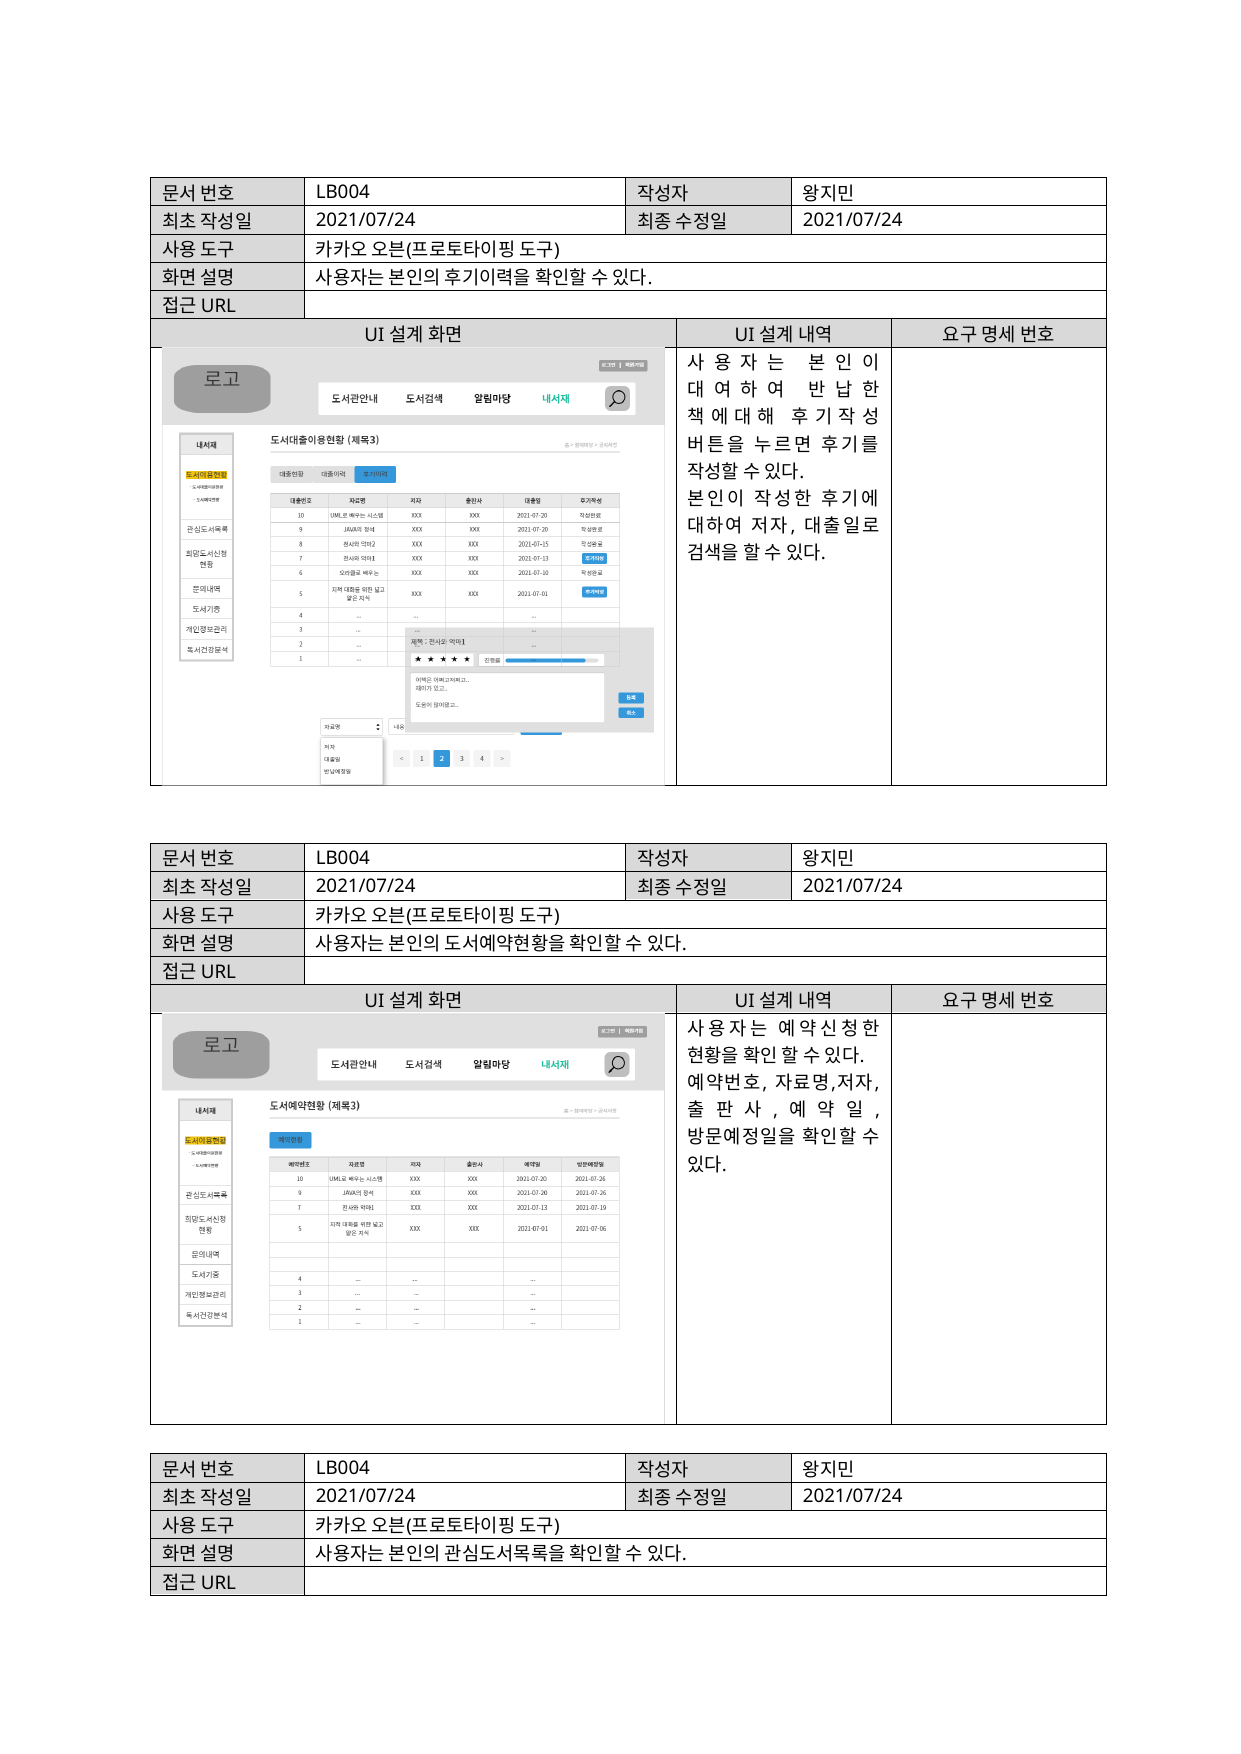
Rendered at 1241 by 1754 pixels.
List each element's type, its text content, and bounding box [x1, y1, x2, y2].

table_cell 최초 작성일 [151, 872, 304, 899]
table_cell 사용 도구 [151, 235, 304, 262]
table_cell [665, 348, 676, 785]
table_cell 화면 설명 [151, 1539, 304, 1566]
table_cell 카카오 오븐(프로토타이핑 도구) [305, 901, 1106, 928]
table_cell 접근 URL [151, 957, 304, 984]
table_cell 요구 명세 번호 [892, 319, 1106, 347]
table_cell 사용자는 본인의 도서예약현황을 확인할 수 있다. [305, 929, 1106, 956]
table_header 작성자 [626, 844, 791, 871]
table_cell 2021/07/24 [305, 1483, 625, 1510]
table_header 작성자 [626, 178, 791, 205]
table_cell UI 설계 화면 [151, 319, 676, 347]
table_header 왕지민 [792, 1454, 1106, 1482]
table_header LB004 [305, 1454, 625, 1482]
table_cell 2021/07/24 [305, 206, 625, 234]
table_cell 2021/07/24 [792, 1483, 1106, 1510]
table_cell 2021/07/24 [792, 872, 1106, 899]
table_cell 화면 설명 [151, 929, 304, 956]
table_cell 접근 URL [151, 291, 304, 318]
table_cell 카카오 오븐(프로토타이핑 도구) [305, 1511, 1106, 1538]
table_cell 사용자는 예약신청한 현황을 확인 할 수 있다. 예약번호, 자료명,저자, 출판사,예약일, 방문예정일을 확인할 수 있다. [677, 1014, 891, 1424]
table_cell [151, 1014, 161, 1424]
picture [161, 1013, 665, 1424]
table_cell UI 설계 내역 [677, 319, 891, 347]
table_cell [665, 1014, 676, 1424]
table_cell [892, 1014, 1106, 1424]
table_header 왕지민 [792, 844, 1106, 871]
table_cell 요구 명세 번호 [892, 985, 1106, 1012]
table_cell [151, 348, 161, 785]
table_cell [305, 957, 1106, 984]
table_cell UI 설계 화면 [151, 985, 676, 1012]
table_header LB004 [305, 178, 625, 205]
table_cell 화면 설명 [151, 263, 304, 290]
table_cell [892, 348, 1106, 785]
table_cell [305, 1567, 1106, 1594]
table_header 문서 번호 [151, 1454, 304, 1482]
table_cell 최종 수정일 [626, 872, 791, 899]
table_cell 2021/07/24 [305, 872, 625, 899]
table_cell UI 설계 내역 [677, 985, 891, 1012]
table_cell 사용자는 본인의 후기이력을 확인할 수 있다. [305, 263, 1106, 290]
table_header LB004 [305, 844, 625, 871]
table_cell 최종 수정일 [626, 206, 791, 234]
table_cell [305, 291, 1106, 318]
table_header 문서 번호 [151, 844, 304, 871]
table_cell 사용 도구 [151, 1511, 304, 1538]
table_cell 접근 URL [151, 1567, 304, 1594]
table_cell 최초 작성일 [151, 1483, 304, 1510]
table_header 왕지민 [792, 178, 1106, 205]
table_header 문서 번호 [151, 178, 304, 205]
table_cell 최종 수정일 [626, 1483, 791, 1510]
table_cell 사용자는 본인의 관심도서목록을 확인할 수 있다. [305, 1539, 1106, 1566]
table_cell 최초 작성일 [151, 206, 304, 234]
table_cell 사용자는 본인이 대여하여 반납한 책에대해 후기작성 버튼을 누르면 후기를 작성할 수 있다. 본인이 작성한 후기에 대하여 저자, 대출일로 검색을 할 수 있다. [677, 348, 891, 785]
table_header 작성자 [626, 1454, 791, 1482]
table_cell 사용 도구 [151, 901, 304, 928]
picture [161, 347, 665, 786]
table_cell 카카오 오븐(프로토타이핑 도구) [305, 235, 1106, 262]
table_cell 2021/07/24 [792, 206, 1106, 234]
